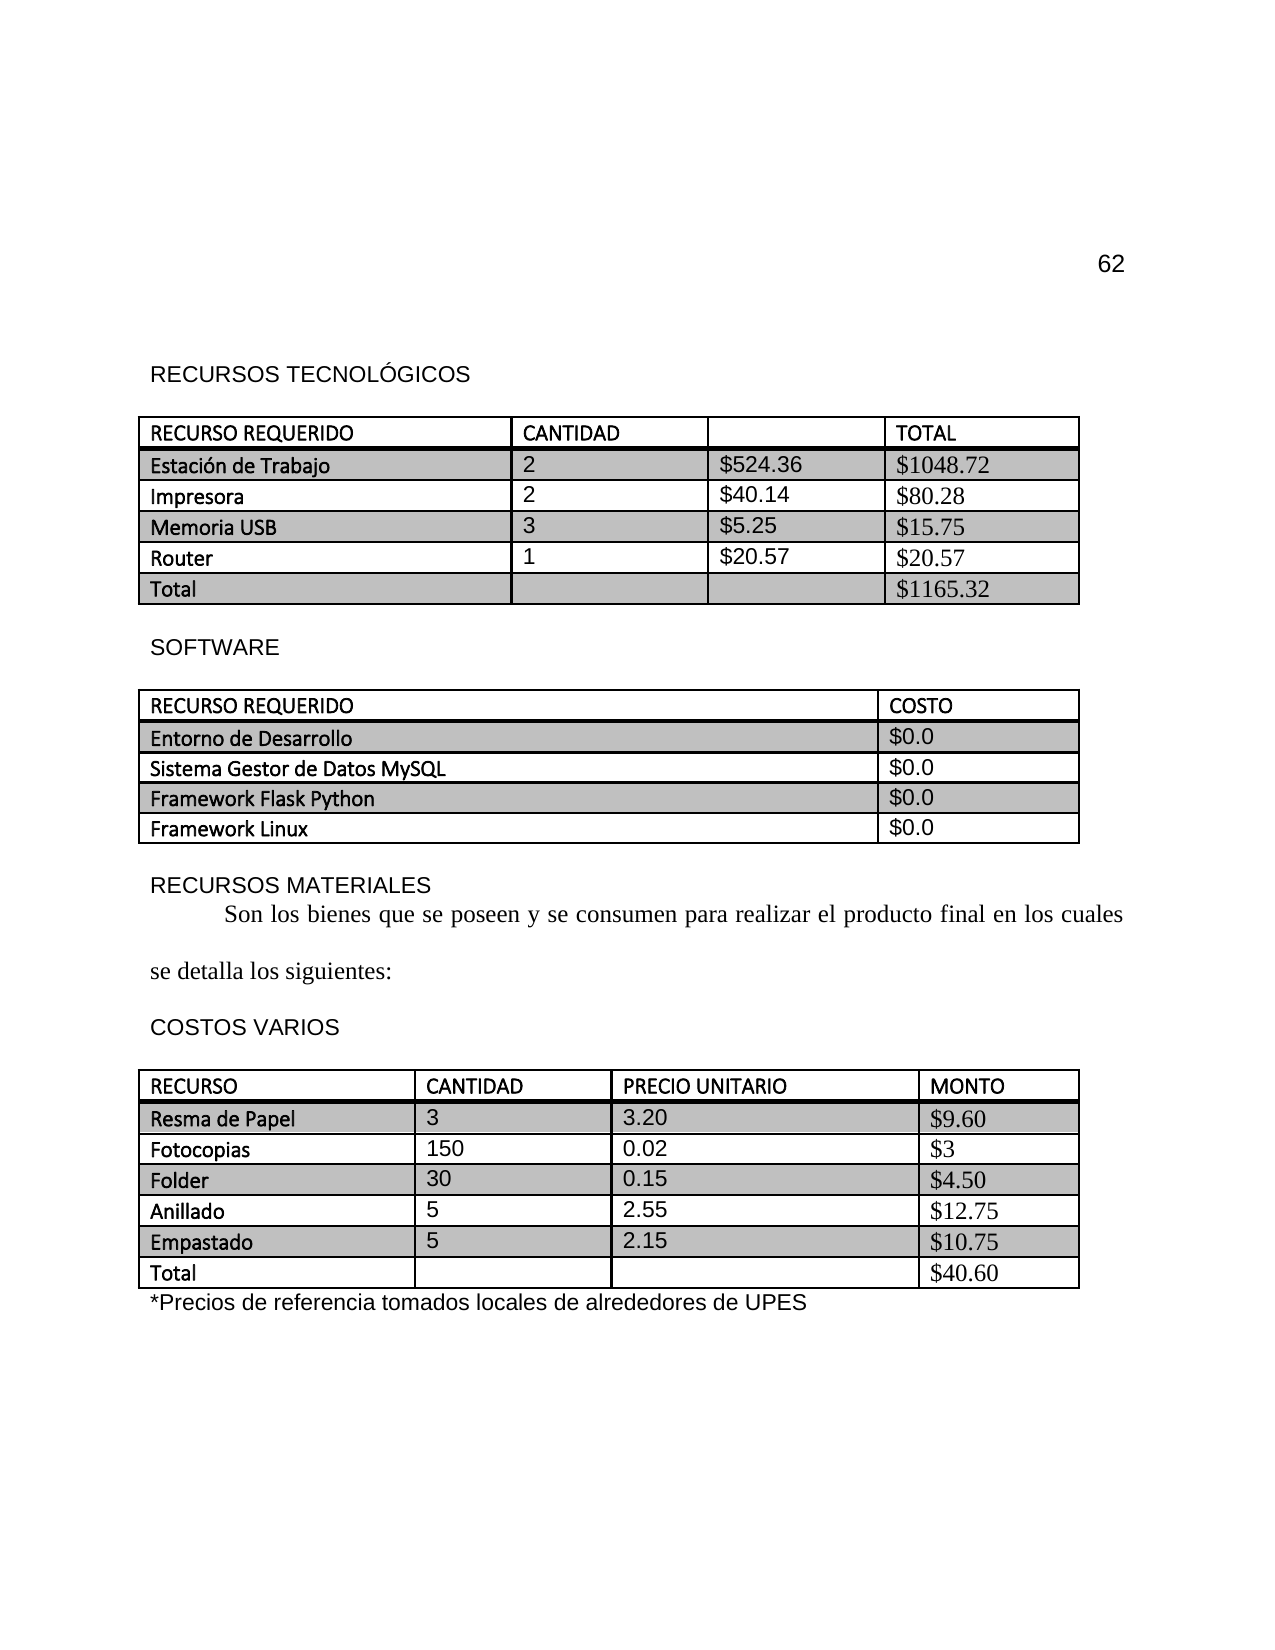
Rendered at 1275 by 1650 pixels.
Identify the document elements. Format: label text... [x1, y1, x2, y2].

table_cell $0.0 [879, 784, 1078, 812]
table_cell 5 [416, 1227, 610, 1256]
table_cell 0.15 [613, 1165, 918, 1194]
table_cell $524.36 [709, 451, 884, 479]
table_cell Memoria USB [140, 512, 510, 541]
table_cell $80.28 [886, 481, 1078, 510]
table_cell Folder [140, 1165, 414, 1194]
table_cell Impresora [140, 481, 510, 510]
table_header CANTIDAD [513, 418, 707, 446]
table_cell 30 [416, 1165, 610, 1194]
table_header PRECIO UNITARIO [613, 1071, 918, 1099]
table_cell Framework Flask Python [140, 784, 877, 812]
table_cell $12.75 [920, 1196, 1078, 1225]
table_cell $1165.32 [886, 574, 1078, 603]
table_cell [709, 574, 884, 603]
table_cell $10.75 [920, 1227, 1078, 1256]
table_header RECURSO REQUERIDO [140, 691, 877, 719]
table_header MONTO [920, 1071, 1078, 1099]
table_cell $3 [920, 1135, 1078, 1163]
table_cell 3 [416, 1104, 610, 1132]
table_cell Fotocopias [140, 1135, 414, 1163]
table_cell 5 [416, 1196, 610, 1225]
text Son los bienes que se poseen y se consumen para realizar el producto final en los cuales se detalla los siguientes: [150, 899, 1125, 985]
table_cell $20.57 [886, 543, 1078, 572]
table_cell Empastado [140, 1227, 414, 1256]
table_cell 3 [513, 512, 707, 541]
table_cell [513, 574, 707, 603]
table_cell Router [140, 543, 510, 572]
table_cell $40.14 [709, 481, 884, 510]
text COSTOS VARIOS [150, 1014, 1125, 1040]
table_cell Entorno de Desarrollo [140, 723, 877, 751]
table_header RECURSO [140, 1071, 414, 1099]
table_cell Framework Linux [140, 814, 877, 842]
table_cell Anillado [140, 1196, 414, 1225]
table_cell 2 [513, 481, 707, 510]
table_header COSTO [879, 691, 1078, 719]
table_cell Sistema Gestor de Datos MySQL [140, 754, 877, 781]
table_cell $9.60 [920, 1104, 1078, 1132]
table_header COSTO [709, 418, 884, 446]
text RECURSOS MATERIALES [150, 872, 1125, 899]
table_cell 3.20 [613, 1104, 918, 1132]
text RECURSOS TECNOLÓGICOS [150, 361, 1125, 387]
table_cell 2.55 [613, 1196, 918, 1225]
table_cell $5.25 [709, 512, 884, 541]
table_header RECURSO REQUERIDO [140, 418, 510, 446]
table_cell Resma de Papel [140, 1104, 414, 1132]
table_cell 2.15 [613, 1227, 918, 1256]
table_cell 1 [513, 543, 707, 572]
table_cell Total [140, 574, 510, 603]
text SOFTWARE [150, 633, 1125, 660]
table_cell $0.0 [879, 814, 1078, 842]
table_cell [416, 1258, 610, 1287]
table_cell $0.0 [879, 723, 1078, 751]
table_header CANTIDAD [416, 1071, 610, 1099]
table_cell Total [140, 1258, 414, 1287]
table_cell [613, 1258, 918, 1287]
table_cell $4.50 [920, 1165, 1078, 1194]
table_cell Estación de Trabajo [140, 451, 510, 479]
table_cell $0.0 [879, 754, 1078, 781]
table_cell $40.60 [920, 1258, 1078, 1287]
text *Precios de referencia tomados locales de alrededores de UPES [150, 1289, 1125, 1315]
table_cell $1048.72 [886, 451, 1078, 479]
table_cell 2 [513, 451, 707, 479]
table_cell 150 [416, 1135, 610, 1163]
table_cell $20.57 [709, 543, 884, 572]
table_cell $15.75 [886, 512, 1078, 541]
table_cell 0.02 [613, 1135, 918, 1163]
table_header TOTAL [886, 418, 1078, 446]
